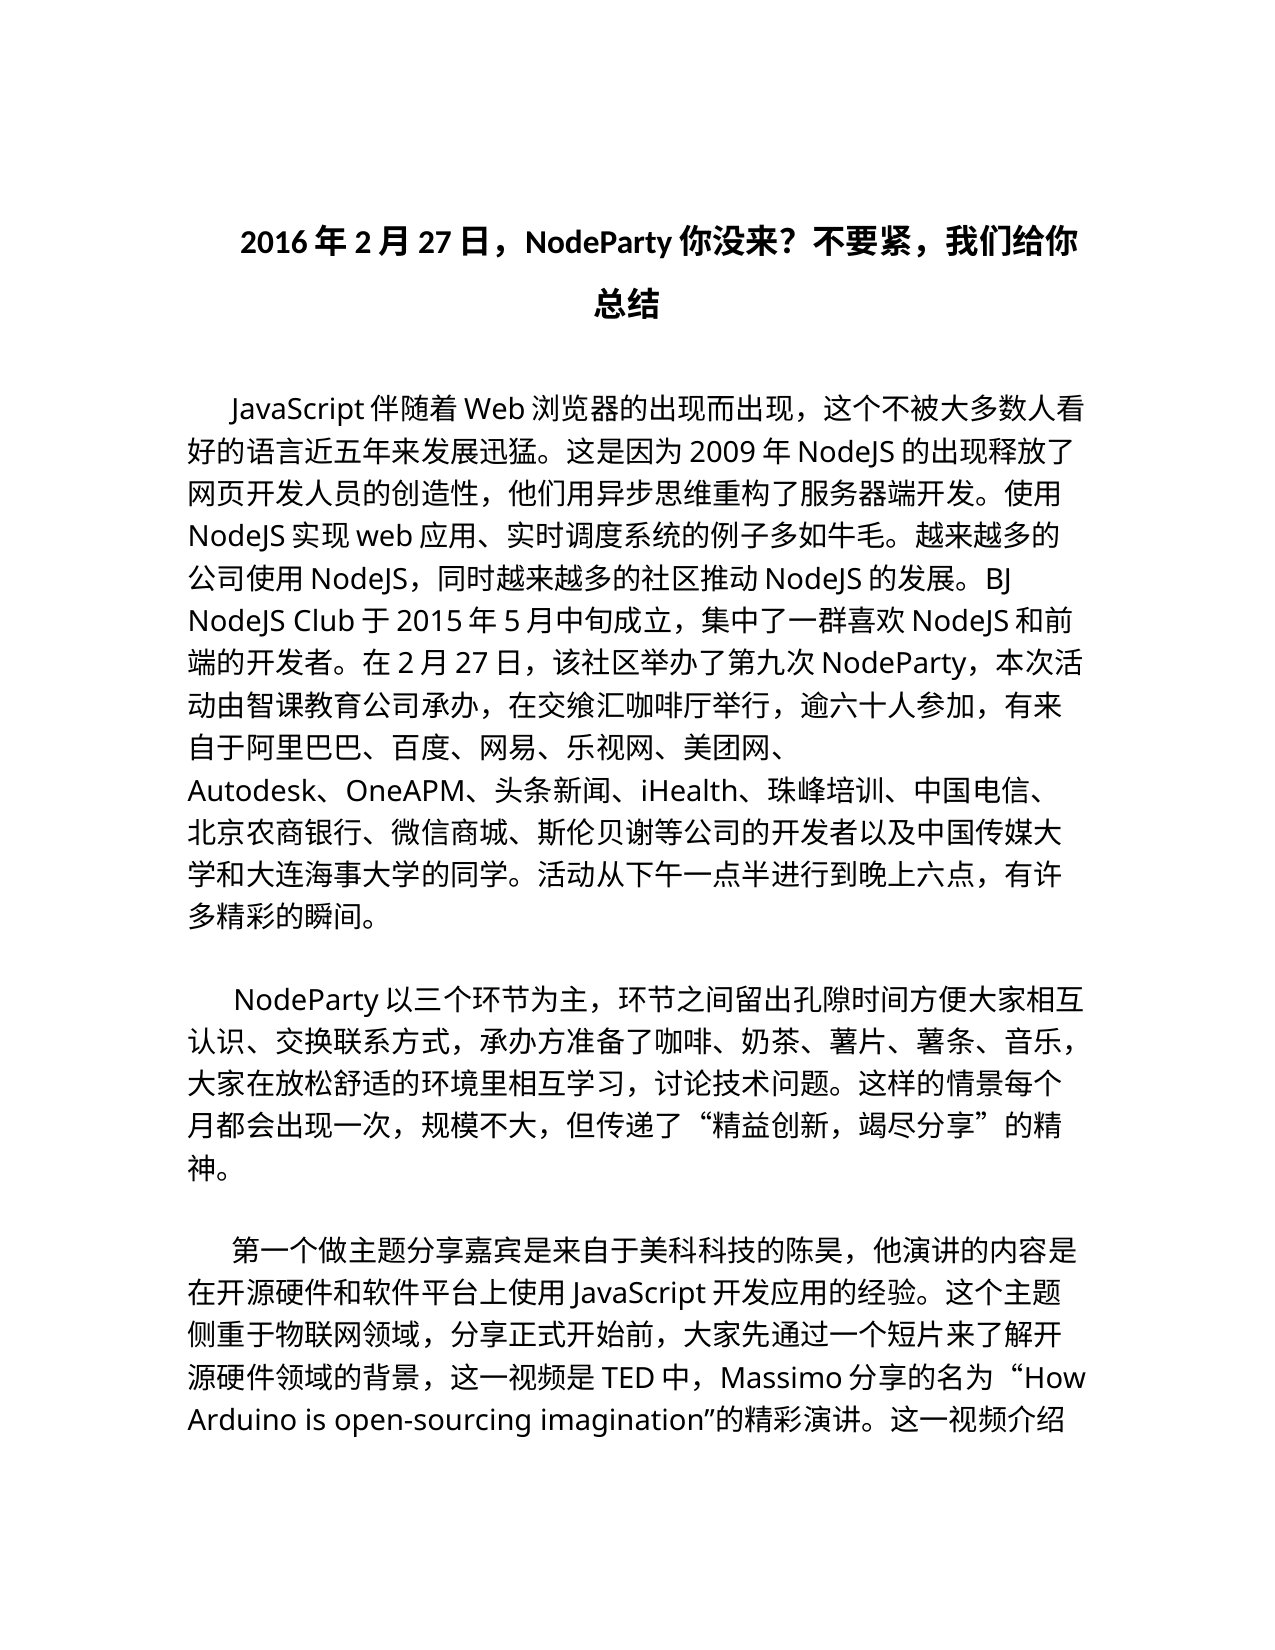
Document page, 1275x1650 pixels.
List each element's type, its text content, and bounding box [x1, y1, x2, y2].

text JavaScript伴随着Web浏览器的出现而出现，这个不被大多数人看好的语言近五年来发展迅猛。这是因为2009年NodeJS的出现释放了网页开发人员的创造性，他们用异步思维重构了服务器端开发。使用NodeJS实现web应用、实时调度系统的例子多如牛毛。越来越多的公司使用NodeJS，同时越来越多的社区推动NodeJS的发展。BJ NodeJS Club于2015年5月中旬成立，集中了一群喜欢NodeJS和前端的开发者。在2月27日，该社区举办了第九次NodeParty，本次活动由智课教育公司承办，在交飨汇咖啡厅举行，逾六十人参加，有来自于阿里巴巴、百度、网易、乐视网、美团网、Autodesk、OneAPM、头条新闻、iHealth、珠峰培训、中国电信、北京农商银行、微信商城、斯伦贝谢等公司的开发者以及中国传媒大学和大连海事大学的同学。活动从下午一点半进行到晚上六点，有许多精彩的瞬间。 [187, 386, 1087, 936]
text NodeParty以三个环节为主，环节之间留出孔隙时间方便大家相互认识、交换联系方式，承办方准备了咖啡、奶茶、薯片、薯条、音乐，大家在放松舒适的环境里相互学习，讨论技术问题。这样的情景每个月都会出现一次，规模不大，但传递了“精益创新，竭尽分享”的精神。 [187, 976, 1087, 1188]
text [187, 1227, 1087, 1439]
subtitle 2016年2月27日，NodeParty你没来？不要紧，我们给你总结 [187, 215, 1087, 326]
